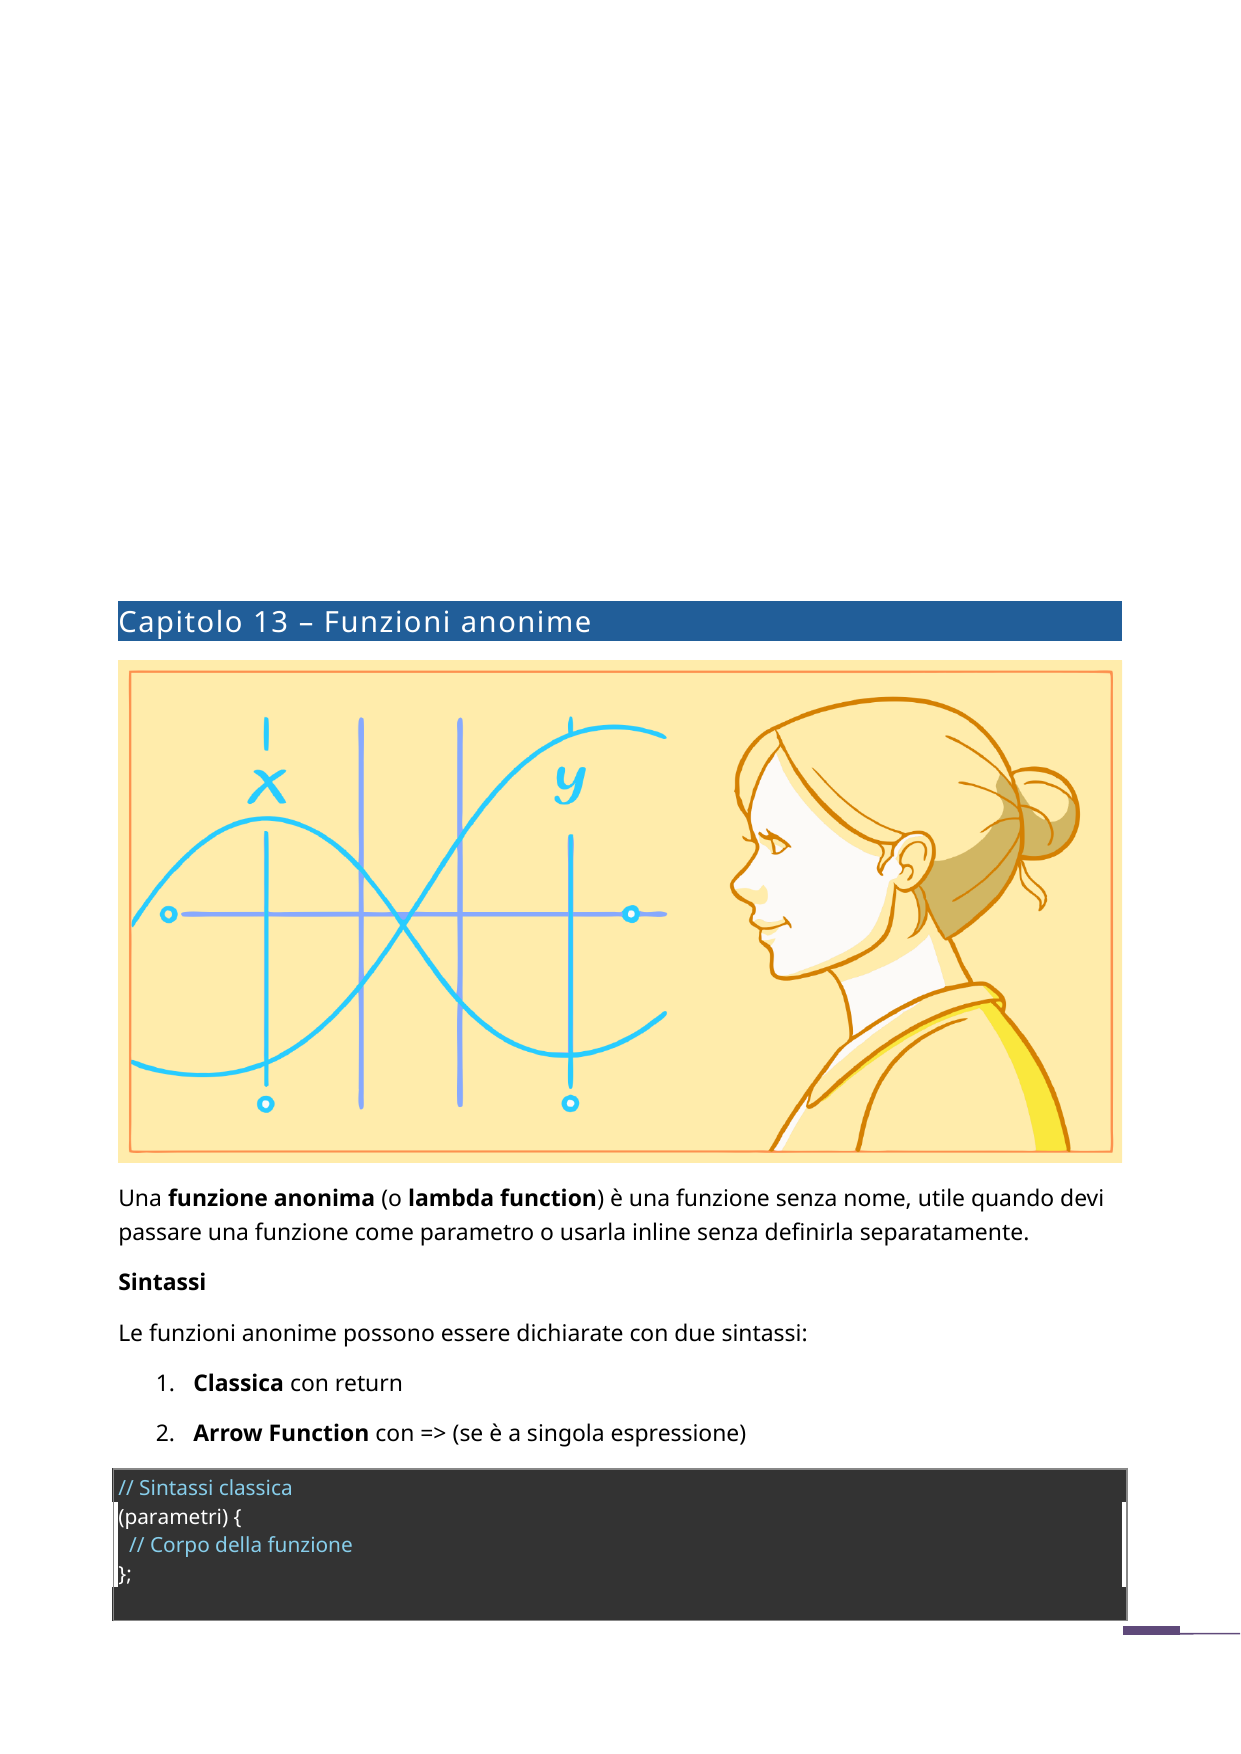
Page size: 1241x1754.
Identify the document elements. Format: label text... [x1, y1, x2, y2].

text Le funzioni anonime possono essere dichiarate con due sintassi: [118, 1317, 1122, 1348]
list Classica con return [156, 1367, 1122, 1398]
subtitle Capitolo 13 – Funzioni anonime [118, 601, 1122, 641]
list Arrow Function con => (se è a singola espressione) [156, 1417, 1122, 1449]
text Una funzione anonima (o lambda function) è una funzione senza nome, utile quando devi passare una funzione come parametro o usarla inline senza definirla separatamente. [118, 1182, 1122, 1247]
text // Corpo della funzione [118, 1530, 1122, 1559]
picture [118, 660, 1123, 1163]
text // Sintassi classica [114, 1470, 1126, 1502]
text Sintassi [118, 1266, 1122, 1297]
text }; [118, 1559, 1122, 1582]
text (parametri) { [118, 1502, 1122, 1530]
